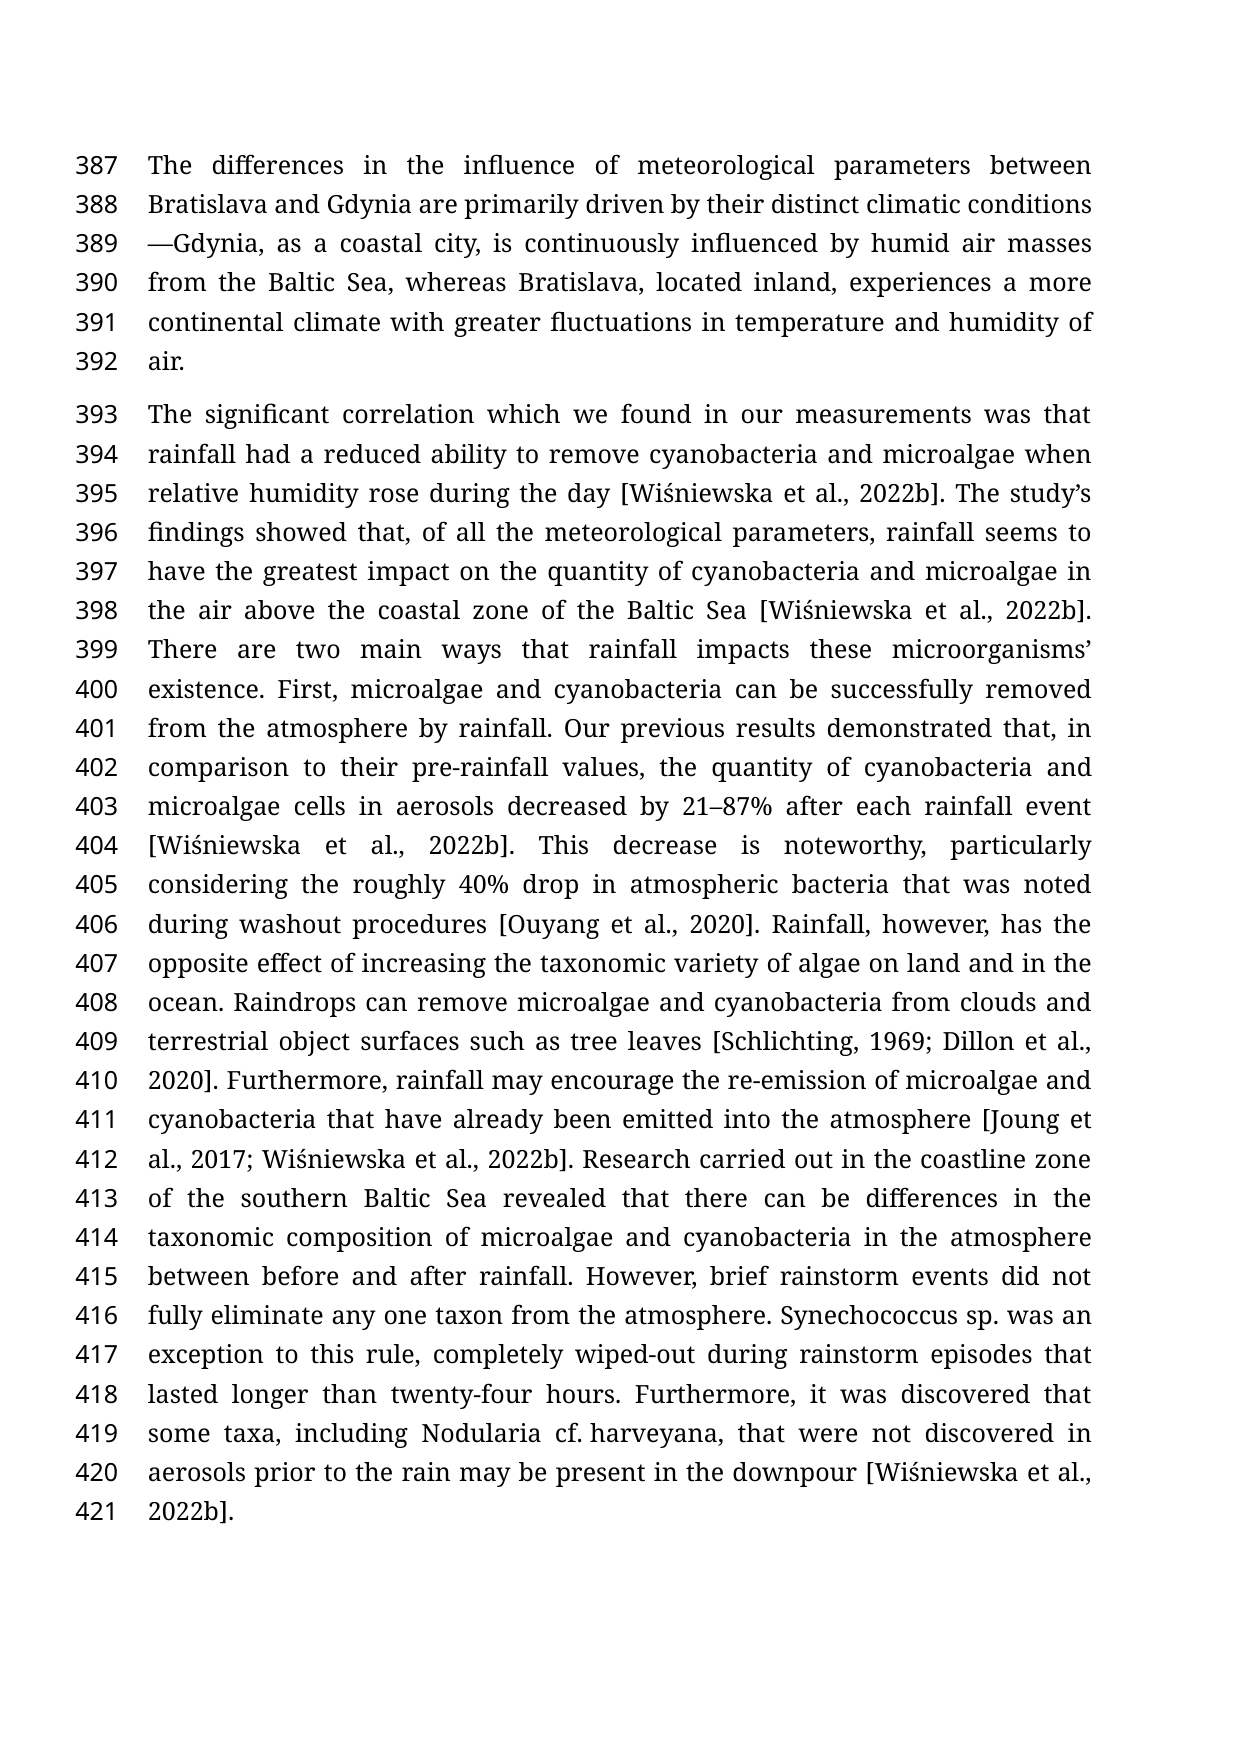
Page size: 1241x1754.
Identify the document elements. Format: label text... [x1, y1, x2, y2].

text The significant correlation which we found in our measurements was that rainfall had a reduced ability to remove cyanobacteria and microalgae when relative humidity rose during the day [Wiśniewska et al., 2022b]. The study’s findings showed that, of all the meteorological parameters, rainfall seems to have the greatest impact on the quantity of cyanobacteria and microalgae in the air above the coastal zone of the Baltic Sea [Wiśniewska et al., 2022b]. There are two main ways that rainfall impacts these microorganisms’ existence. First, microalgae and cyanobacteria can be successfully removed from the atmosphere by rainfall. Our previous results demonstrated that, in comparison to their pre-rainfall values, the quantity of cyanobacteria and microalgae cells in aerosols decreased by 21–87% after each rainfall event [Wiśniewska et al., 2022b]. This decrease is noteworthy, particularly considering the roughly 40% drop in atmospheric bacteria that was noted during washout procedures [Ouyang et al., 2020]. Rainfall, however, has the opposite effect of increasing the taxonomic variety of algae on land and in the ocean. Raindrops can remove microalgae and cyanobacteria from clouds and terrestrial object surfaces such as tree leaves [Schlichting, 1969; Dillon et al., 2020]. Furthermore, rainfall may encourage the re-emission of microalgae and cyanobacteria that have already been emitted into the atmosphere [Joung et al., 2017; Wiśniewska et al., 2022b]. Research carried out in the coastline zone of the southern Baltic Sea revealed that there can be differences in the taxonomic composition of microalgae and cyanobacteria in the atmosphere between before and after rainfall. However, brief rainstorm events did not fully eliminate any one taxon from the atmosphere. Synechococcus sp. was an exception to this rule, completely wiped-out during rainstorm episodes that lasted longer than twenty-four hours. Furthermore, it was discovered that some taxa, including Nodularia cf. harveyana, that were not discovered in aerosols prior to the rain may be present in the downpour [Wiśniewska et al., 2022b]. [148, 397, 1093, 1528]
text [148, 148, 1093, 377]
